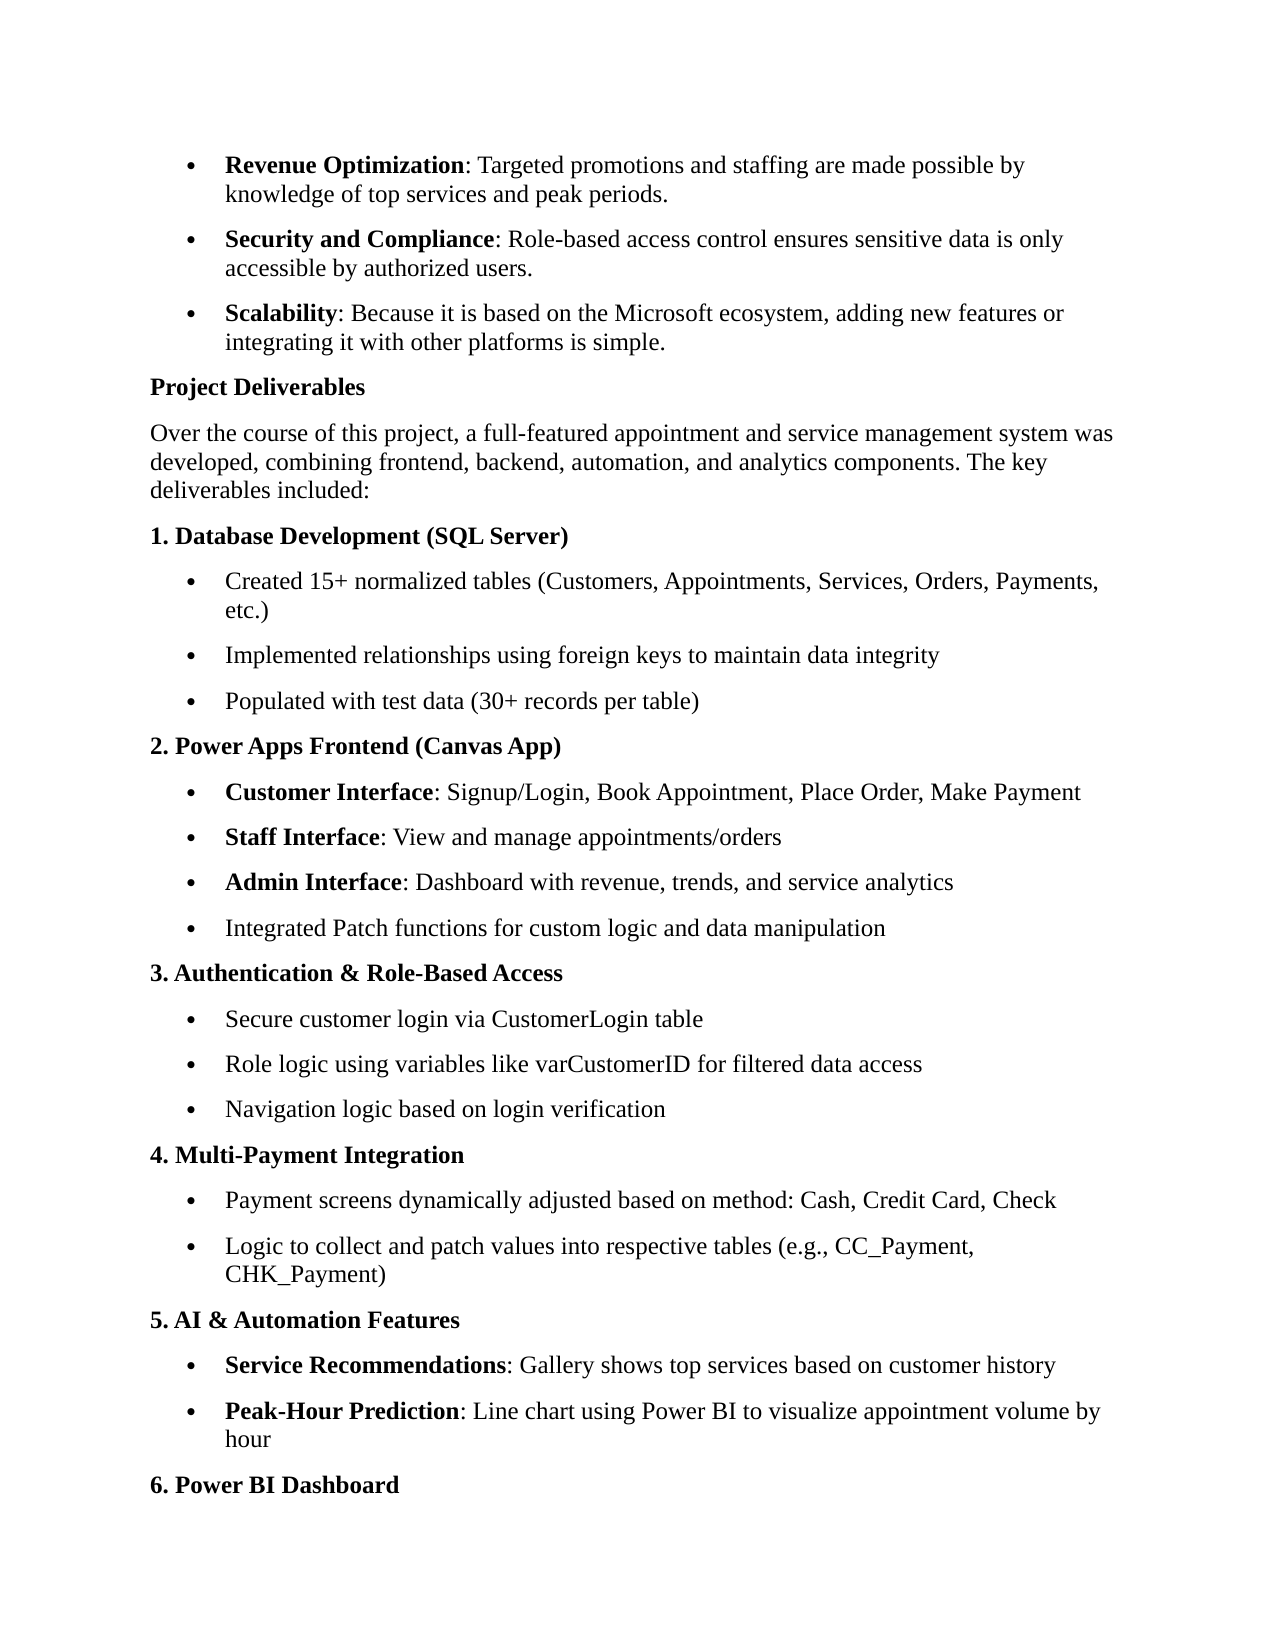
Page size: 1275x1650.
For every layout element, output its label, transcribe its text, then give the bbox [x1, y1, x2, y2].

list Staff Interface: View and manage appointments/orders [187, 822, 1125, 851]
list Created 15+ normalized tables (Customers, Appointments, Services, Orders, Payments, etc.) [187, 566, 1125, 624]
list Admin Interface: Dashboard with revenue, trends, and service analytics [187, 867, 1125, 896]
text Project Deliverables [150, 372, 1125, 401]
list Role logic using variables like varCustomerID for filtered data access [187, 1049, 1125, 1078]
text 4. Multi-Payment Integration [150, 1140, 1125, 1169]
text 6. Power BI Dashboard [150, 1470, 1125, 1499]
list Customer Interface: Signup/Login, Book Appointment, Place Order, Make Payment [187, 777, 1125, 805]
list Peak-Hour Prediction: Line chart using Power BI to visualize appointment volume by hour [187, 1396, 1125, 1453]
list Service Recommendations: Gallery shows top services based on customer history [187, 1350, 1125, 1379]
list Logic to collect and patch values into respective tables (e.g., CC_Payment, CHK_Payment) [187, 1231, 1125, 1288]
list Implemented relationships using foreign keys to maintain data integrity [187, 640, 1125, 669]
text 3. Authentication & Role-Based Access [150, 958, 1125, 987]
text 2. Power Apps Frontend (Canvas App) [150, 731, 1125, 760]
list Revenue Optimization: Targeted promotions and staffing are made possible by knowledge of top services and peak periods. [187, 150, 1125, 207]
list Populated with test data (30+ records per table) [187, 686, 1125, 714]
list Security and Compliance: Role-based access control ensures sensitive data is only accessible by authorized users. [187, 224, 1125, 282]
list Scalability: Because it is based on the Microsoft ecosystem, adding new features or integrating it with other platforms is simple. [187, 298, 1125, 356]
list Integrated Patch functions for custom logic and data manipulation [187, 913, 1125, 942]
list Navigation logic based on login verification [187, 1094, 1125, 1123]
list Payment screens dynamically adjusted based on method: Cash, Credit Card, Check [187, 1185, 1125, 1214]
text 1. Database Development (SQL Server) [150, 521, 1125, 549]
text Over the course of this project, a full-featured appointment and service management system was developed, combining frontend, backend, automation, and analytics components. The key deliverables included: [150, 418, 1125, 504]
text 5. AI & Automation Features [150, 1305, 1125, 1334]
list Secure customer login via CustomerLogin table [187, 1004, 1125, 1032]
